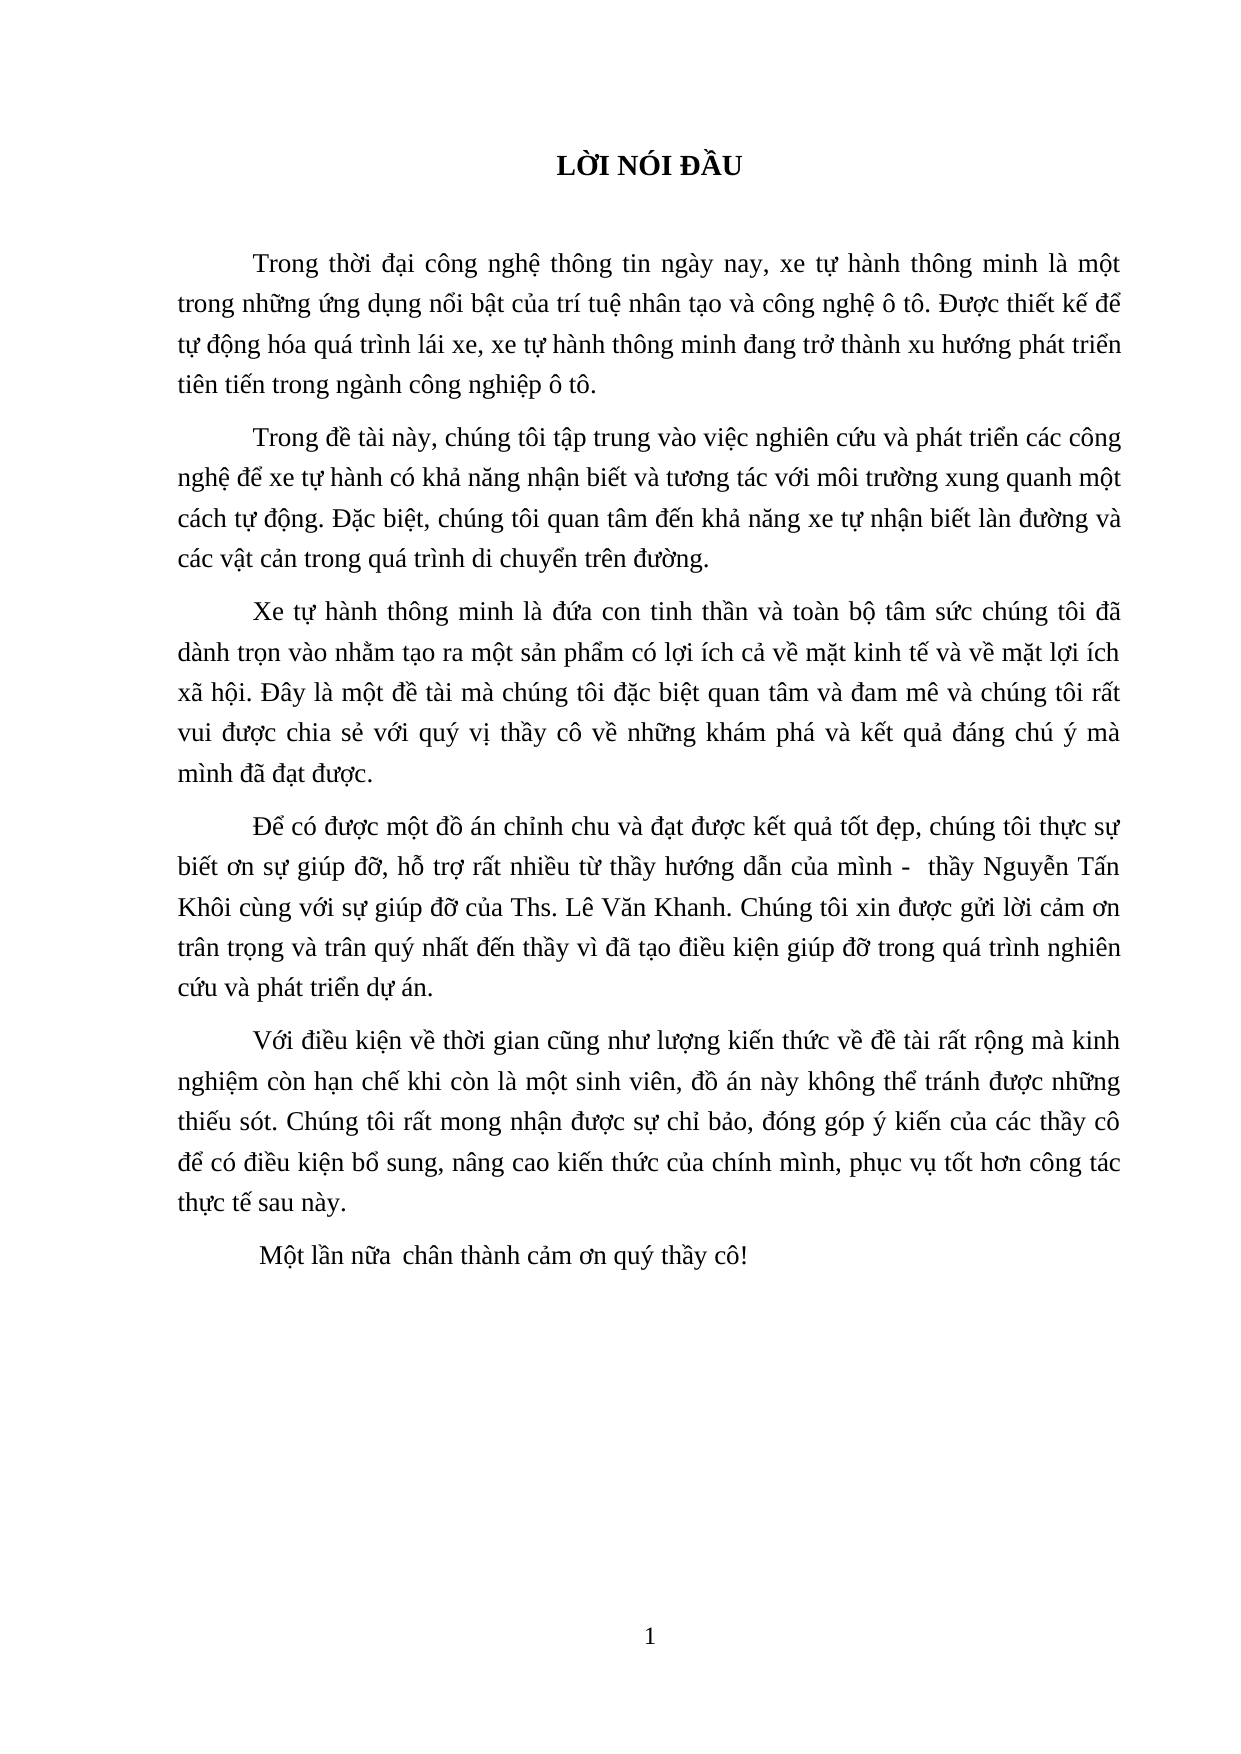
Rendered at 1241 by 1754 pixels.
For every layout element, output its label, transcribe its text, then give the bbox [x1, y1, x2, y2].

text Với điều kiện về thời gian cũng như lượng kiến thức về đề tài rất rộng mà kinh nghiệm còn hạn chế khi còn là một sinh viên, đồ án này không thể tránh được những thiếu sót. Chúng tôi rất mong nhận được sự chỉ bảo, đóng góp ý kiến của các thầy cô để có điều kiện bổ sung, nâng cao kiến thức của chính mình, phục vụ tốt hơn công tác thực tế sau này. [177, 1024, 1122, 1217]
text Xe tự hành thông minh là đứa con tinh thần và toàn bộ tâm sức chúng tôi đã dành trọn vào nhằm tạo ra một sản phẩm có lợi ích cả về mặt kinh tế và về mặt lợi ích xã hội. Đây là một đề tài mà chúng tôi đặc biệt quan tâm và đam mê và chúng tôi rất vui được chia sẻ với quý vị thầy cô về những khám phá và kết quả đáng chú ý mà mình đã đạt được. [177, 595, 1122, 788]
subtitle LỜI NÓI ĐẦU [177, 148, 1122, 181]
text Trong đề tài này, chúng tôi tập trung vào việc nghiên cứu và phát triển các công nghệ để xe tự hành có khả năng nhận biết và tương tác với môi trường xung quanh một cách tự động. Đặc biệt, chúng tôi quan tâm đến khả năng xe tự nhận biết làn đường và các vật cản trong quá trình di chuyển trên đường. [177, 421, 1122, 573]
text Một lần nữa chân thành cảm ơn quý thầy cô! [177, 1239, 1122, 1270]
text Trong thời đại công nghệ thông tin ngày nay, xe tự hành thông minh là một trong những ứng dụng nổi bật của trí tuệ nhân tạo và công nghệ ô tô. Được thiết kế để tự động hóa quá trình lái xe, xe tự hành thông minh đang trở thành xu hướng phát triển tiên tiến trong ngành công nghiệp ô tô. [177, 247, 1122, 399]
text Để có được một đồ án chỉnh chu và đạt được kết quả tốt đẹp, chúng tôi thực sự biết ơn sự giúp đỡ, hỗ trợ rất nhiều từ thầy hướng dẫn của mình - thầy Nguyễn Tấn Khôi cùng với sự giúp đỡ của Ths. Lê Văn Khanh. Chúng tôi xin được gửi lời cảm ơn trân trọng và trân quý nhất đến thầy vì đã tạo điều kiện giúp đỡ trong quá trình nghiên cứu và phát triển dự án. [177, 810, 1122, 1003]
